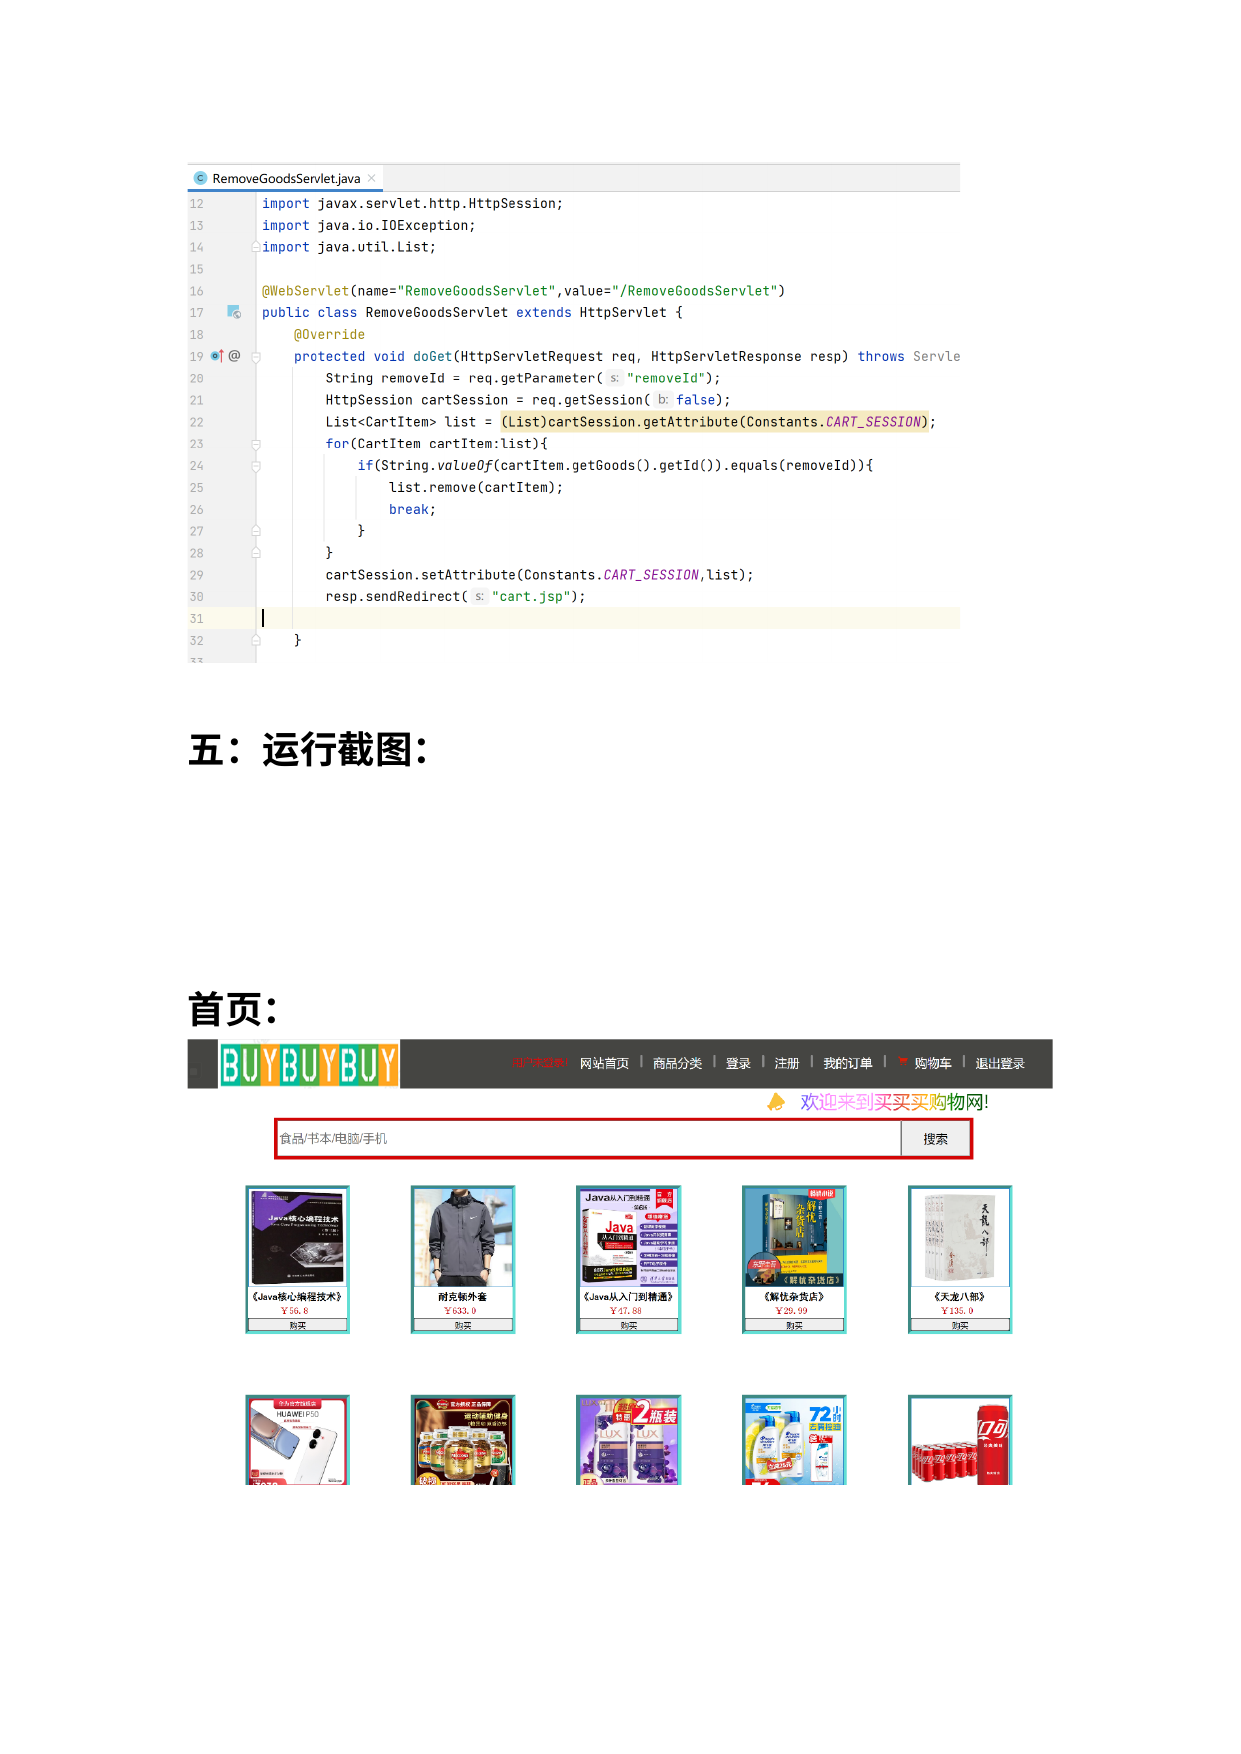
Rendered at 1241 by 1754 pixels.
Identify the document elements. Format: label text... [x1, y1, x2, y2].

picture [187, 162, 961, 663]
text 五：运行截图： [187, 714, 1053, 779]
text 首页： [187, 974, 1053, 1039]
picture [187, 1039, 1053, 1485]
